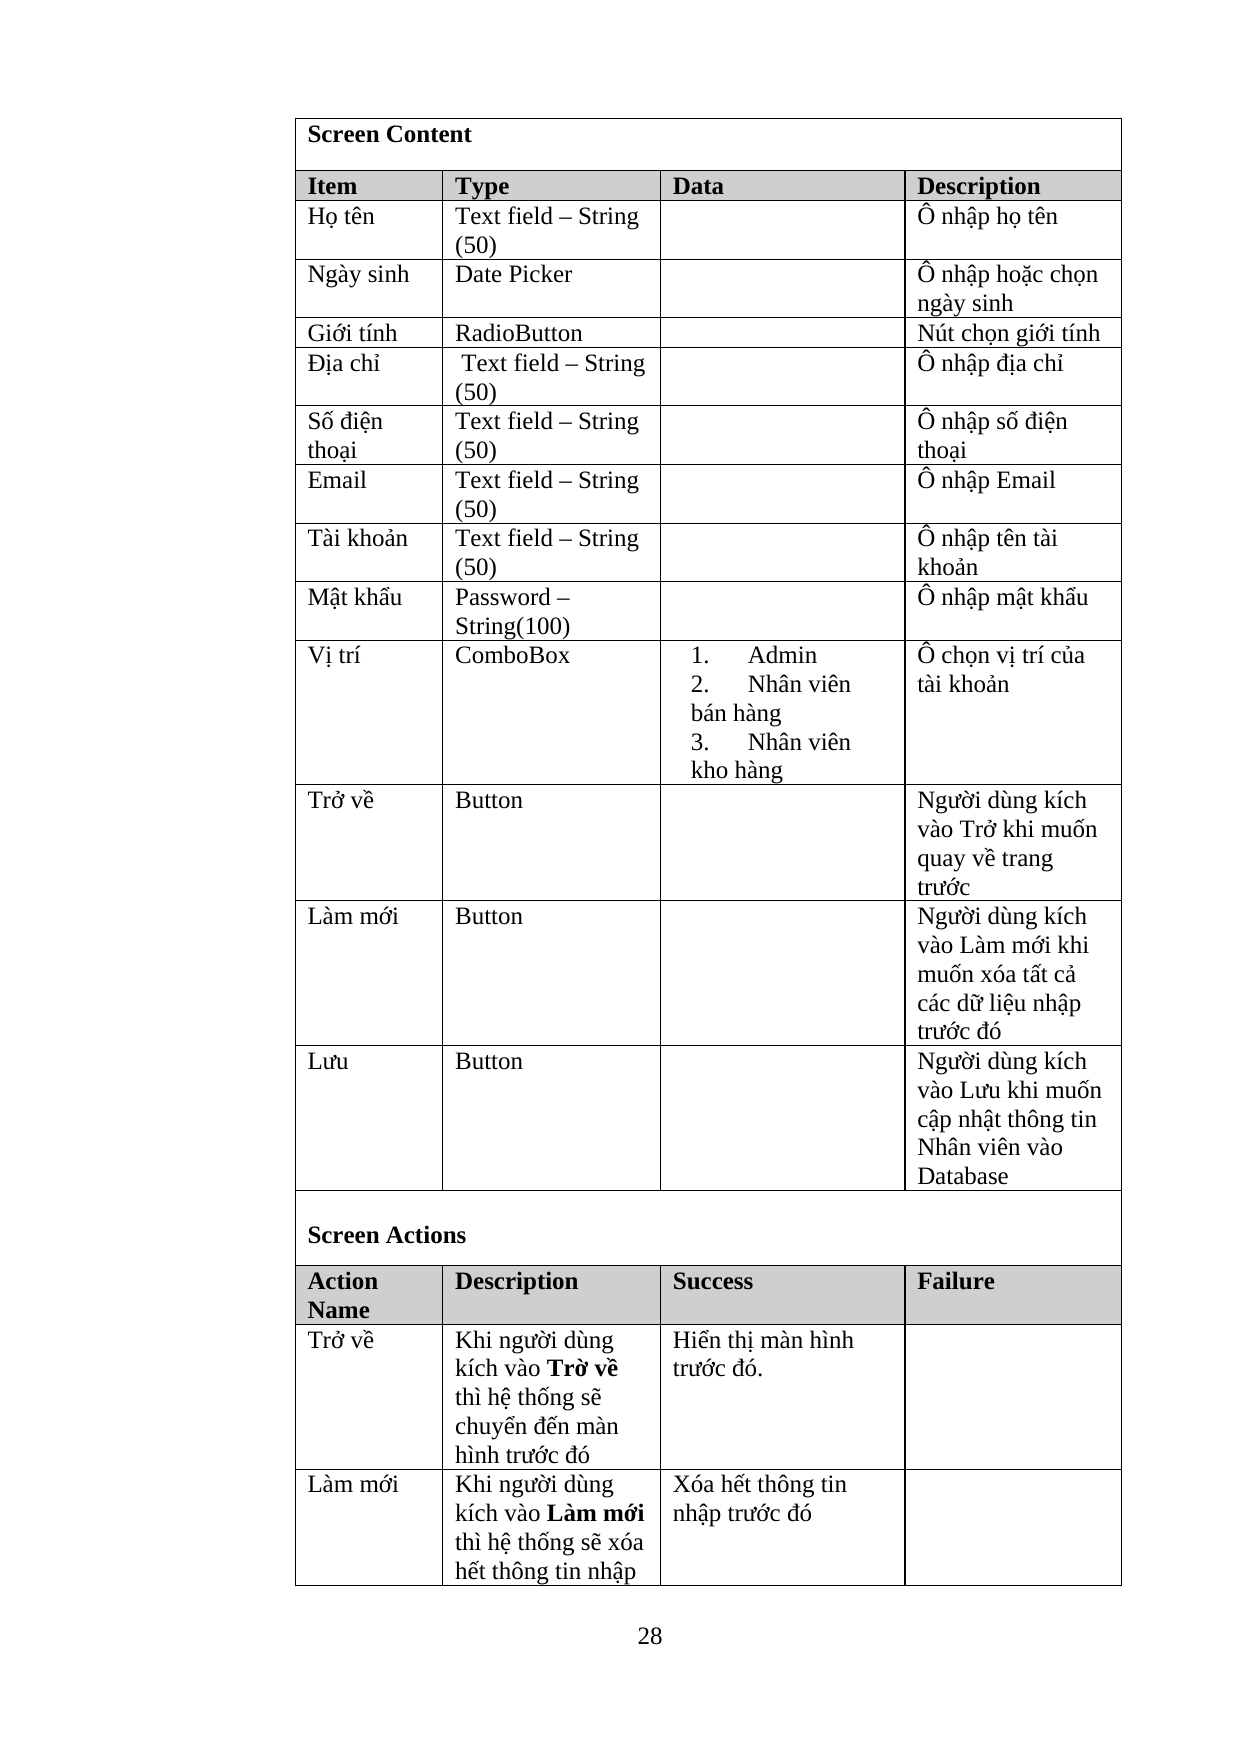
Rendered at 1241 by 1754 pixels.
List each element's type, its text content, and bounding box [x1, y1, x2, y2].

table_cell Date Picker [443, 260, 660, 317]
table_cell Button [443, 1046, 660, 1190]
table_cell RadioButton [443, 318, 660, 347]
table_cell Giới tính [296, 318, 442, 347]
table_cell Email [296, 465, 442, 522]
table_cell Tài khoản [296, 524, 442, 581]
table_cell [661, 348, 904, 405]
table_cell Ô nhập địa chỉ [906, 348, 1121, 405]
table_cell Làm mới [296, 901, 442, 1045]
table_cell Data [661, 171, 904, 200]
table_cell [906, 1470, 1121, 1584]
table_cell Ô nhập tên tài khoản [906, 524, 1121, 581]
table_cell Mật khẩu [296, 582, 442, 639]
table_cell Ô nhập mật khẩu [906, 582, 1121, 639]
table_cell Action Name [296, 1266, 442, 1324]
table_cell Họ tên [296, 201, 442, 258]
table_cell Admin Nhân viên bán hàng Nhân viên kho hàng [661, 641, 904, 784]
table_cell Vị trí [296, 641, 442, 784]
table_cell Success [661, 1266, 904, 1324]
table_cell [661, 1470, 904, 1584]
table_cell Screen Content [296, 119, 1121, 170]
table_cell [661, 582, 904, 639]
table_cell Trở về [296, 785, 442, 900]
table_cell [661, 201, 904, 258]
table_cell [661, 318, 904, 347]
table_cell Người dùng kích vào Trở khi muốn quay về trang trước [906, 785, 1121, 900]
table_cell [661, 785, 904, 900]
table_cell Lưu [296, 1046, 442, 1190]
table_cell Text field – String (50) [443, 406, 660, 464]
table_cell Text field – String (50) [443, 201, 660, 258]
table_cell Description [443, 1266, 660, 1324]
table_cell Ô nhập hoặc chọn ngày sinh [906, 260, 1121, 317]
table_cell Ô nhập số điện thoại [906, 406, 1121, 464]
table_cell Type [443, 171, 660, 200]
table_cell Item [296, 171, 442, 200]
table_cell Khi người dùng kích vào Trờ về thì hệ thống sẽ chuyển đến màn hình trước đó [443, 1325, 660, 1468]
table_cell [443, 1470, 660, 1584]
table_cell [661, 1046, 904, 1190]
table_cell Failure [906, 1266, 1121, 1324]
table_cell [661, 406, 904, 464]
table_cell [906, 1325, 1121, 1468]
table_cell [661, 465, 904, 522]
table_cell Ngày sinh [296, 260, 442, 317]
table_cell Password – String(100) [443, 582, 660, 639]
table_cell Ô nhập Email [906, 465, 1121, 522]
table_cell [661, 901, 904, 1045]
table_cell Nút chọn giới tính [906, 318, 1121, 347]
table_cell Trở về [296, 1325, 442, 1468]
table_cell Text field – String (50) [443, 524, 660, 581]
table_cell [661, 260, 904, 317]
table_cell Screen Actions [296, 1191, 1121, 1265]
table_cell Số điện thoại [296, 406, 442, 464]
table_cell Description [906, 171, 1121, 200]
table_cell [661, 524, 904, 581]
table_cell Button [443, 785, 660, 900]
table_cell Button [443, 901, 660, 1045]
table_cell Địa chỉ [296, 348, 442, 405]
table_cell Text field – String (50) [443, 348, 660, 405]
table_cell ComboBox [443, 641, 660, 784]
table_cell Người dùng kích vào Lưu khi muốn cập nhật thông tin Nhân viên vào Database [906, 1046, 1121, 1190]
table_cell Ô chọn vị trí của tài khoản [906, 641, 1121, 784]
table_cell Hiển thị màn hình trước đó. [661, 1325, 904, 1468]
table_cell Ô nhập họ tên [906, 201, 1121, 258]
table_cell Người dùng kích vào Làm mới khi muốn xóa tất cả các dữ liệu nhập trước đó [906, 901, 1121, 1045]
table_cell Text field – String (50) [443, 465, 660, 522]
table_cell Làm mới [296, 1470, 442, 1584]
